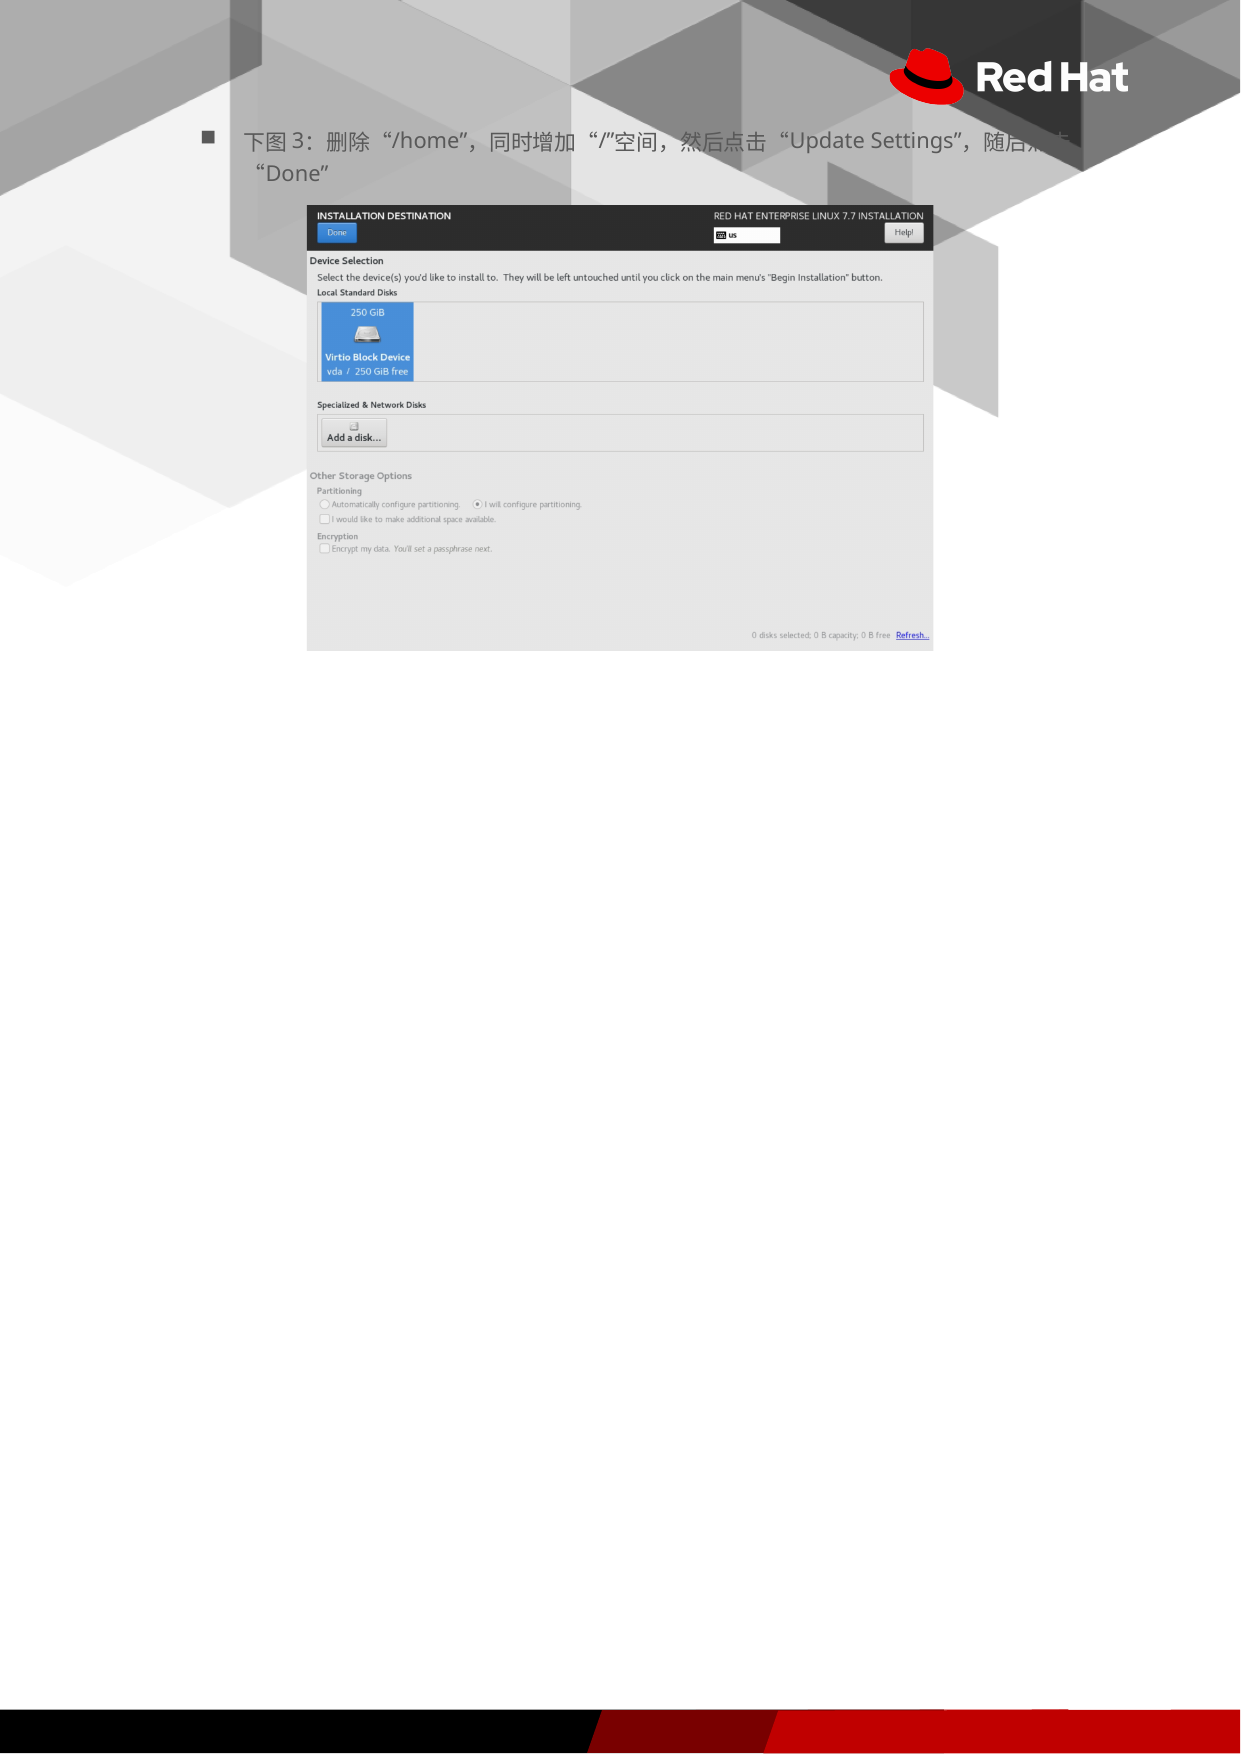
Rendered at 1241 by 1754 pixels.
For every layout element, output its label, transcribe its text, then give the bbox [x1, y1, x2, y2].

picture [889, 48, 1128, 105]
picture [306, 205, 934, 651]
list 下图3：删除“/home”，同时增加“/”空间，然后点击“Update Settings”，随后点击“Done” [200, 124, 1128, 189]
